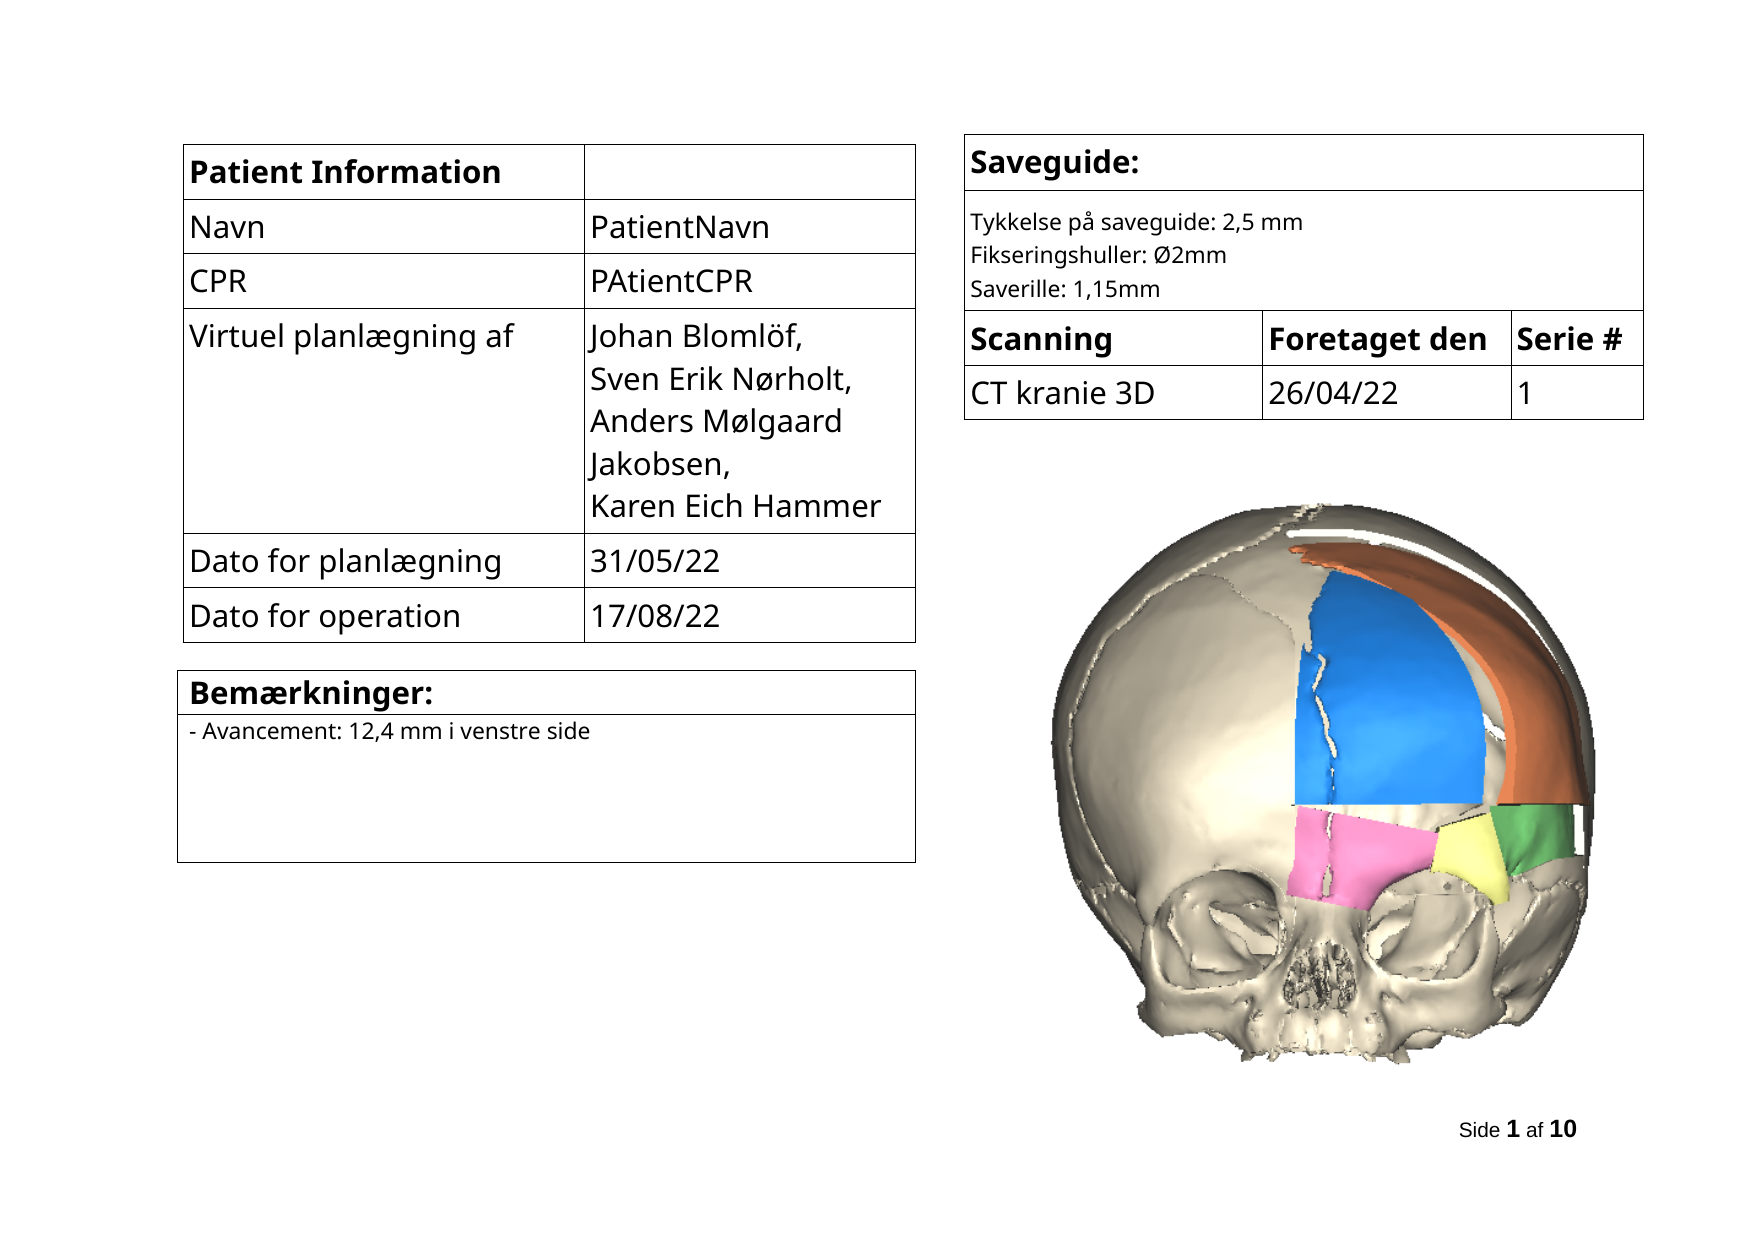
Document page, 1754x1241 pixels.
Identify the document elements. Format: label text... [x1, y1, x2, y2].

table_header [585, 145, 915, 198]
table_cell CT kranie 3D [965, 366, 1262, 419]
table_header Bemærkninger: [178, 671, 915, 714]
table_cell 31/05/22 [585, 534, 915, 587]
picture [1040, 490, 1600, 1068]
table_cell Johan Blomlöf, Sven Erik Nørholt, Anders Mølgaard Jakobsen, Karen Eich Hammer [585, 309, 915, 533]
table_cell PAtientCPR [585, 254, 915, 308]
table_cell 17/08/22 [585, 588, 915, 642]
table_header Patient Information [184, 145, 584, 198]
table_cell Tykkelse på saveguide: 2,5 mm Fikseringshuller: Ø2mm Saverille: 1,15mm [965, 191, 1643, 310]
table_cell CPR [184, 254, 584, 308]
table_cell Navn [184, 200, 584, 253]
table_cell - Avancement: 12,4 mm i venstre side [178, 715, 915, 862]
table_cell Serie # [1512, 311, 1643, 365]
table_cell PatientNavn [585, 200, 915, 253]
table_cell Scanning [965, 311, 1262, 365]
table_cell Foretaget den [1263, 311, 1511, 365]
table_cell Virtuel planlægning af [184, 309, 584, 533]
table_cell Dato for planlægning [184, 534, 584, 587]
table_cell 26/04/22 [1263, 366, 1511, 419]
table_cell Dato for operation [184, 588, 584, 642]
table_header Saveguide: [965, 135, 1643, 190]
table_cell 1 [1512, 366, 1643, 419]
